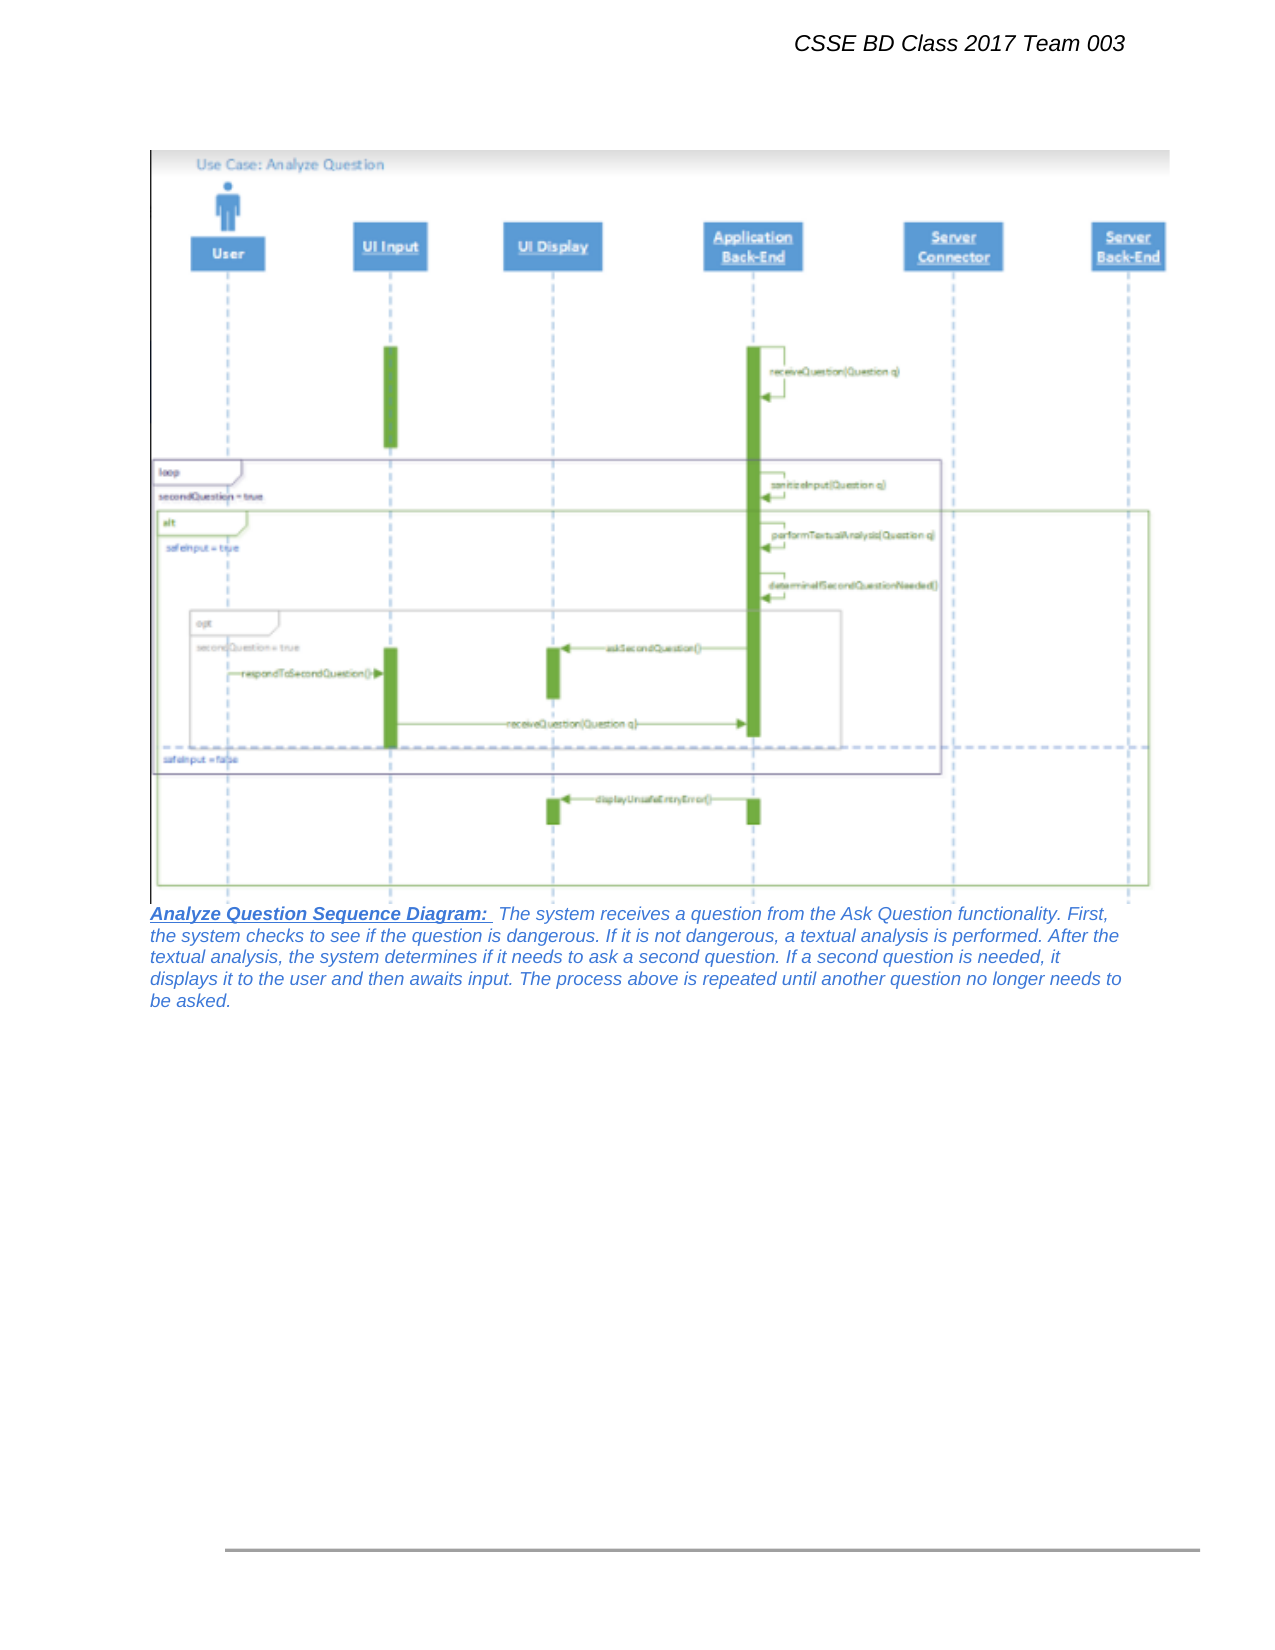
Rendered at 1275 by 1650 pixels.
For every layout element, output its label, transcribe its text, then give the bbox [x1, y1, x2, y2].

picture [150, 150, 1170, 904]
subtitle Analyze Question Sequence Diagram: The system receives a question from the Ask Question functionality. First, the system checks to see if the question is dangerous. If it is not dangerous, a textual analysis is performed. After the textual analysis, the system determines if it needs to ask a second question. If a second question is needed, it displays it to the user and then awaits input. The process above is repeated until another question no longer needs to be asked. [150, 904, 1125, 1011]
